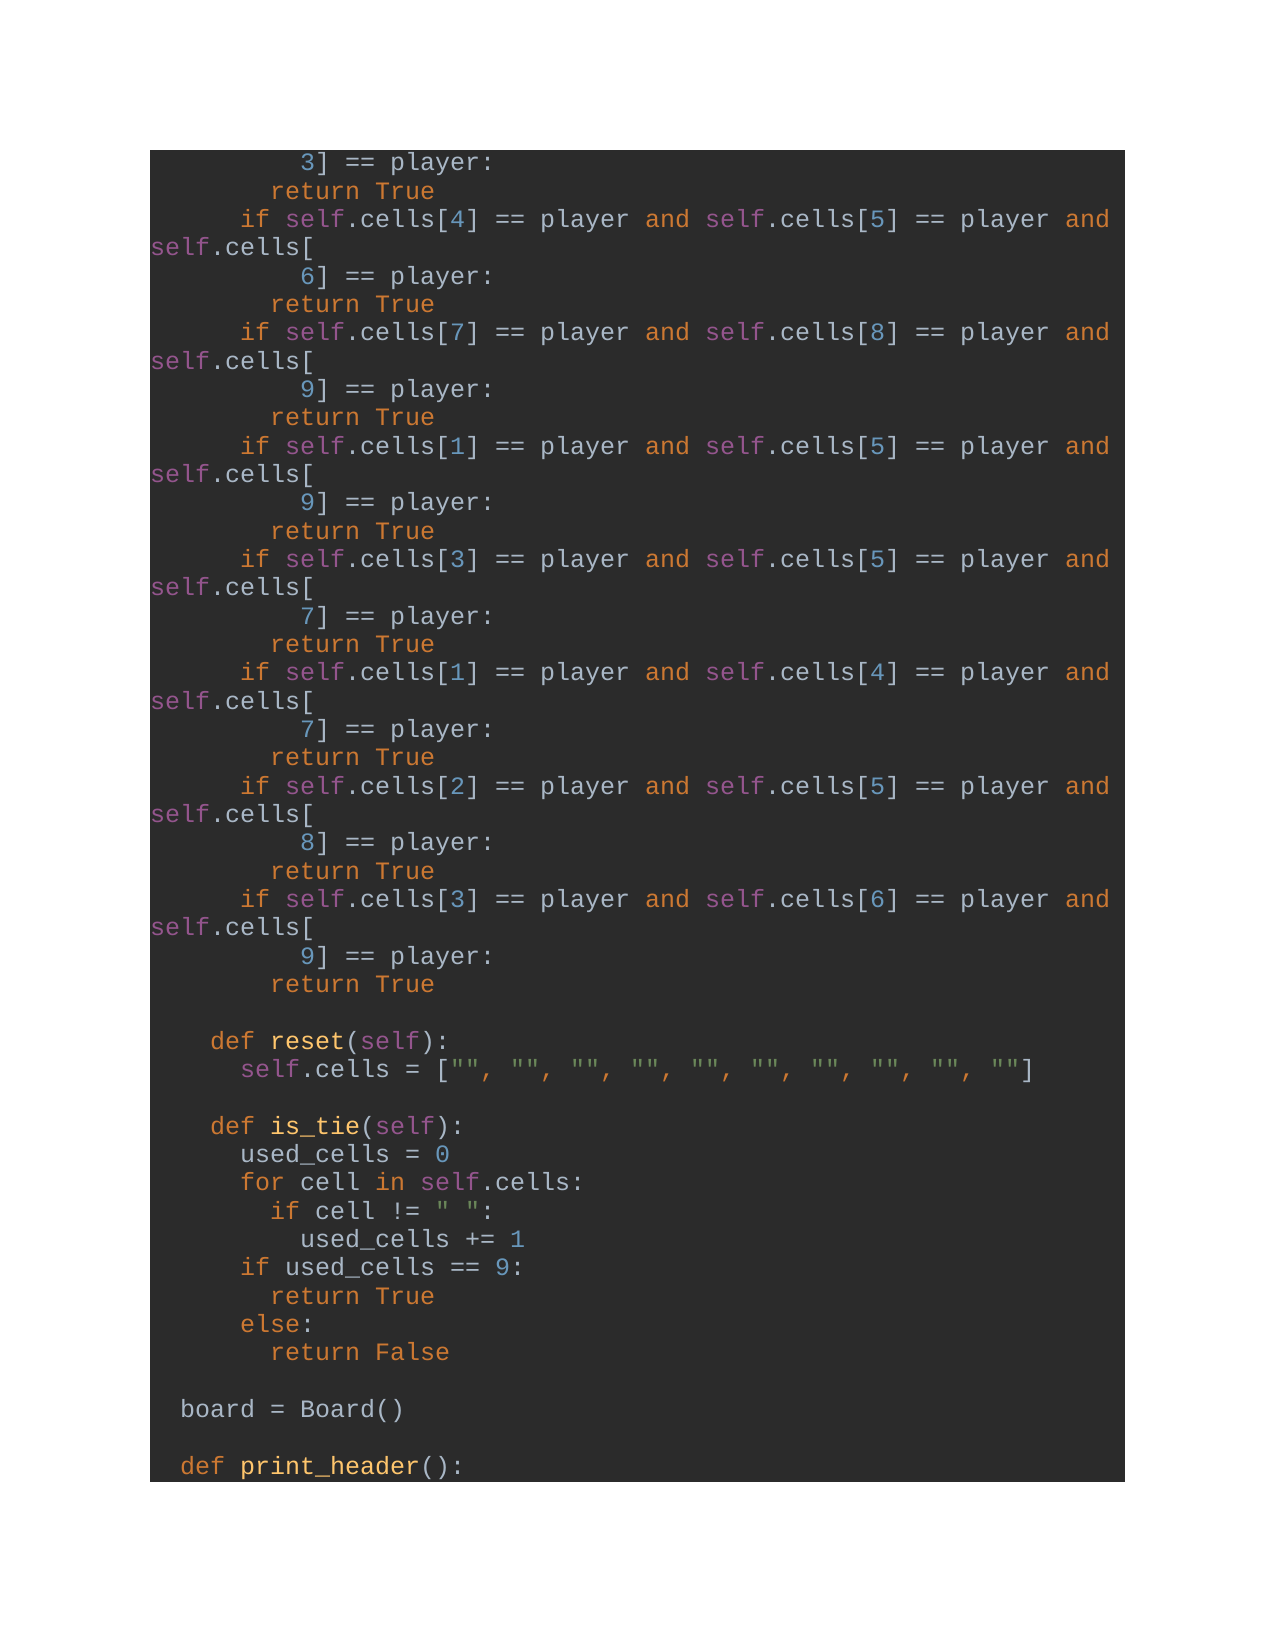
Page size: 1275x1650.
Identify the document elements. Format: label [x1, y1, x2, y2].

text [150, 150, 1125, 1482]
